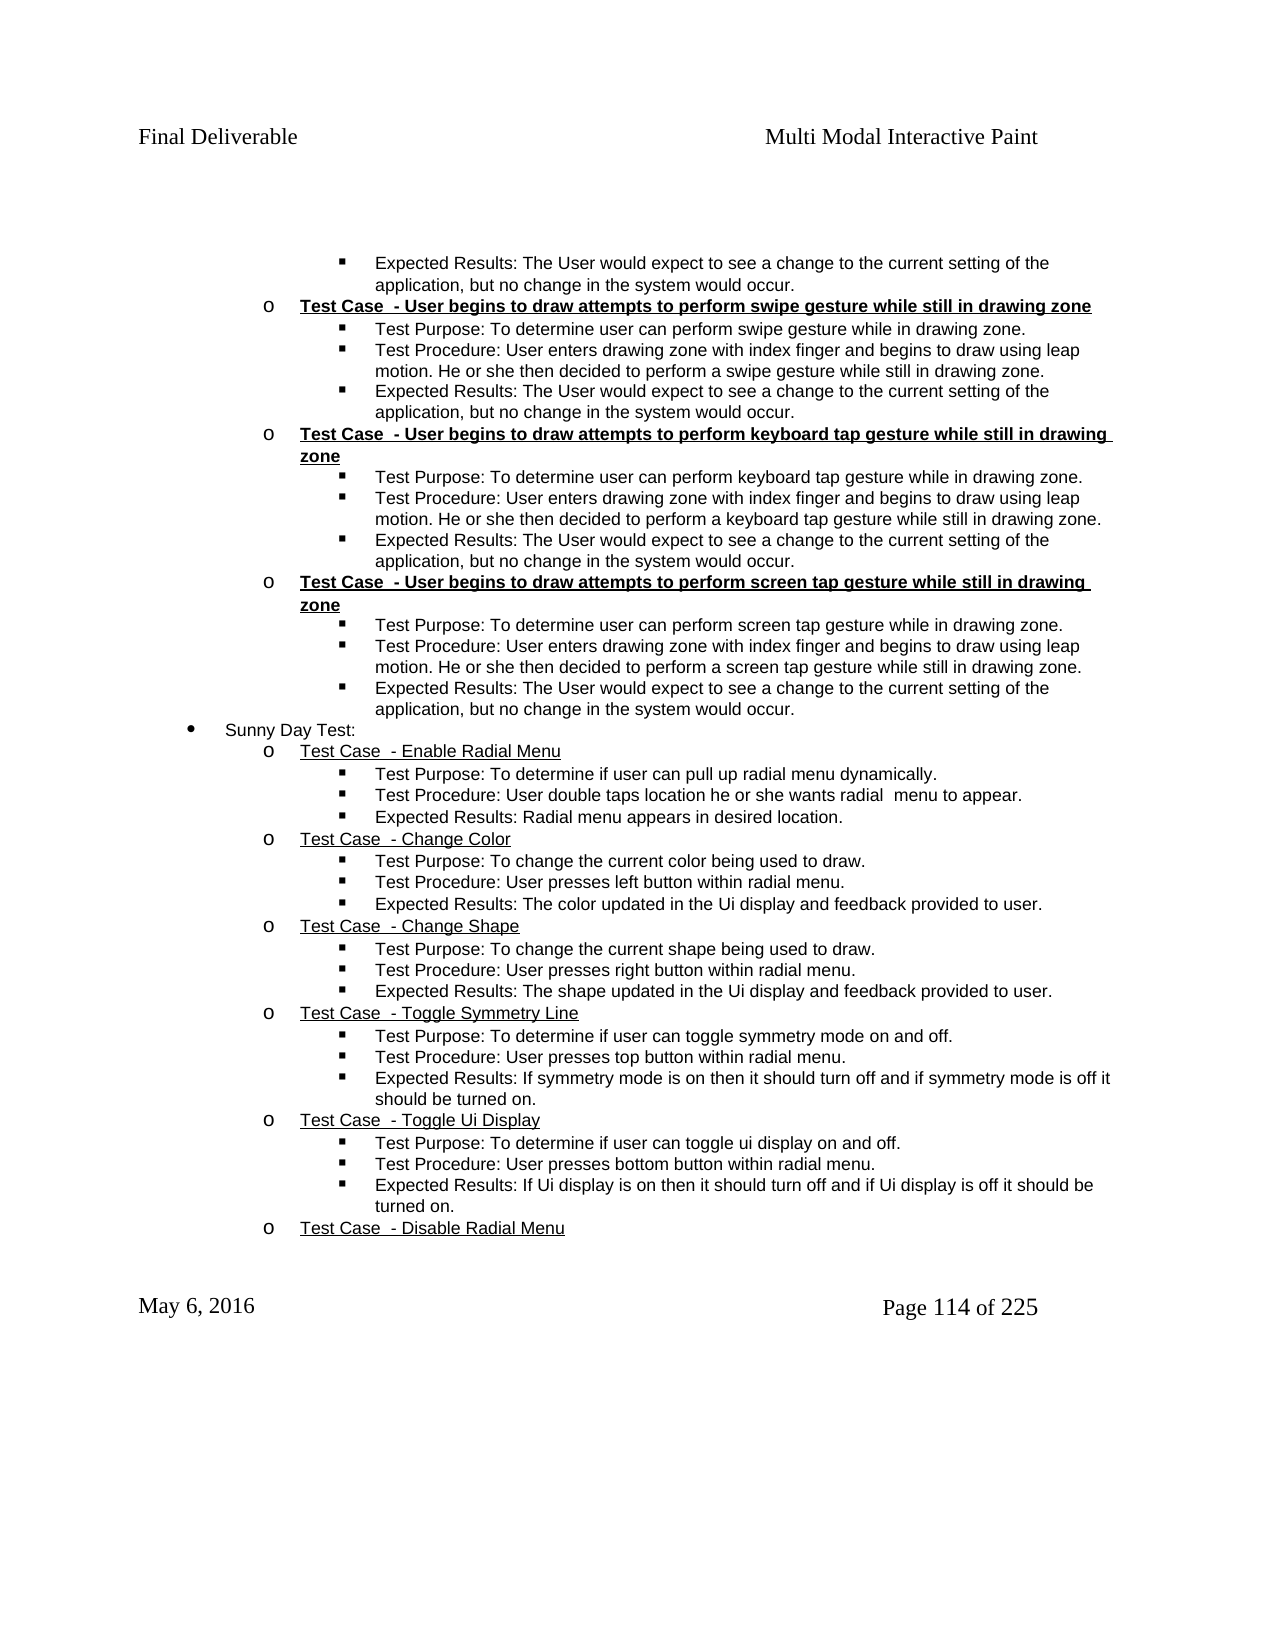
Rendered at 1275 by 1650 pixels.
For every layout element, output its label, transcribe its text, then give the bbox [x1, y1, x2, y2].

list Expected Results: Radial menu appears in desired location. [337, 806, 1125, 827]
list Sunny Day Test: [187, 719, 1125, 740]
list Test Case - Change Shape [262, 914, 1125, 938]
list Test Purpose: To determine if user can toggle symmetry mode on and off. [337, 1025, 1125, 1046]
list Test Procedure: User enters drawing zone with index finger and begins to draw using leap motion. He or she then decided to perform a screen tap gesture while still in drawing zone. [337, 636, 1125, 678]
list Test Procedure: User presses right button within radial menu. [337, 959, 1125, 981]
list Test Purpose: To determine if user can toggle ui display on and off. [337, 1133, 1125, 1154]
list Test Purpose: To determine user can perform swipe gesture while in drawing zone. [337, 318, 1125, 339]
list Test Case - Change Color [262, 827, 1125, 851]
list Test Case - Toggle Ui Display [262, 1109, 1125, 1133]
list Expected Results: The User would expect to see a change to the current setting of the application, but no change in the system would occur. [337, 253, 1125, 295]
list Test Procedure: User enters drawing zone with index finger and begins to draw using leap motion. He or she then decided to perform a swipe gesture while still in drawing zone. [337, 339, 1125, 381]
list Test Case - Toggle Symmetry Line [262, 1002, 1125, 1025]
list Test Procedure: User double taps location he or she wants radial menu to appear. [337, 785, 1125, 806]
list Test Case - Enable Radial Menu [262, 740, 1125, 764]
list Test Case - Disable Radial Menu [262, 1217, 1125, 1240]
list Test Purpose: To determine if user can pull up radial menu dynamically. [337, 764, 1125, 785]
list Expected Results: The color updated in the Ui display and feedback provided to user. [337, 893, 1125, 914]
list Test Purpose: To change the current shape being used to draw. [337, 938, 1125, 959]
list Expected Results: If Ui display is on then it should turn off and if Ui display is off it should be turned on. [337, 1175, 1125, 1217]
list Test Purpose: To determine user can perform screen tap gesture while in drawing zone. [337, 615, 1125, 636]
list Expected Results: The User would expect to see a change to the current setting of the application, but no change in the system would occur. [337, 381, 1125, 423]
list Expected Results: If symmetry mode is on then it should turn off and if symmetry mode is off it should be turned on. [337, 1068, 1125, 1109]
list Test Procedure: User enters drawing zone with index finger and begins to draw using leap motion. He or she then decided to perform a keyboard tap gesture while still in drawing zone. [337, 488, 1125, 529]
list Expected Results: The shape updated in the Ui display and feedback provided to user. [337, 981, 1125, 1002]
list Test Procedure: User presses bottom button within radial menu. [337, 1154, 1125, 1175]
list Test Procedure: User presses top button within radial menu. [337, 1046, 1125, 1068]
list Expected Results: The User would expect to see a change to the current setting of the application, but no change in the system would occur. [337, 529, 1125, 571]
list Test Case - User begins to draw attempts to perform screen tap gesture while still in drawing zone [262, 571, 1125, 615]
list Expected Results: The User would expect to see a change to the current setting of the application, but no change in the system would occur. [337, 678, 1125, 719]
list Test Procedure: User presses left button within radial menu. [337, 872, 1125, 893]
list Test Case - User begins to draw attempts to perform swipe gesture while still in drawing zone [262, 295, 1125, 318]
list Test Case - User begins to draw attempts to perform keyboard tap gesture while still in drawing zone [262, 423, 1125, 467]
list Test Purpose: To determine user can perform keyboard tap gesture while in drawing zone. [337, 467, 1125, 488]
list Test Purpose: To change the current color being used to draw. [337, 851, 1125, 872]
